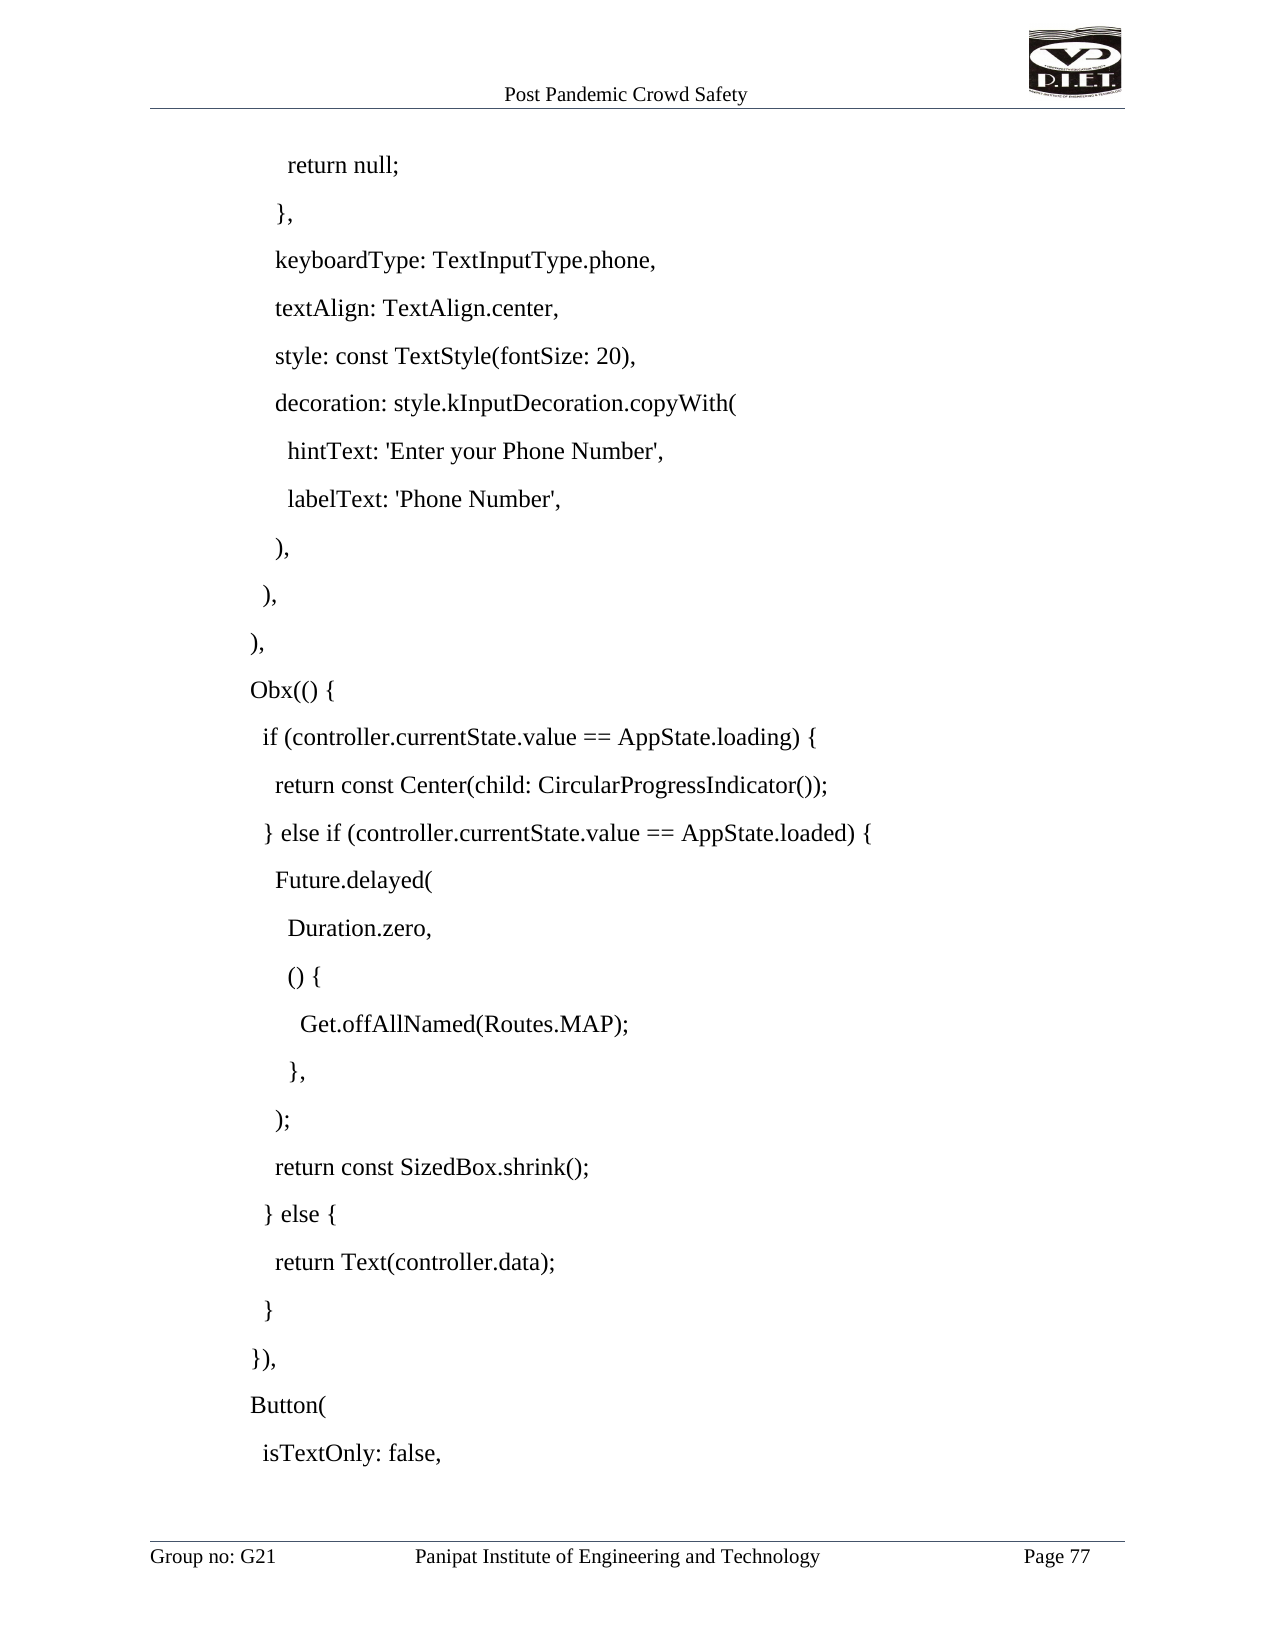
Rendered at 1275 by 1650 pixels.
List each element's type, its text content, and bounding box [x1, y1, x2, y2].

text }), [150, 1343, 1125, 1371]
text }, [150, 1056, 1125, 1085]
text Get.offAllNamed(Routes.MAP); [150, 1009, 1125, 1037]
text return const Center(child: CircularProgressIndicator()); [150, 770, 1125, 799]
text decoration: style.kInputDecoration.copyWith( [150, 388, 1125, 417]
text }, [150, 198, 1125, 226]
text } else if (controller.currentState.value == AppState.loaded) { [150, 818, 1125, 847]
text } [150, 1295, 1125, 1324]
text isTextOnly: false, [150, 1438, 1125, 1467]
picture [1029, 23, 1122, 101]
text Future.delayed( [150, 866, 1125, 894]
text Button( [150, 1390, 1125, 1419]
text return const SizedBox.shrink(); [150, 1152, 1125, 1181]
text Duration.zero, [150, 913, 1125, 942]
text } else { [150, 1199, 1125, 1228]
text Obx(() { [150, 675, 1125, 703]
text if (controller.currentState.value == AppState.loading) { [150, 722, 1125, 751]
text ), [150, 627, 1125, 656]
text keyboardType: TextInputType.phone, [150, 245, 1125, 274]
text hintText: 'Enter your Phone Number', [150, 436, 1125, 465]
text ), [150, 579, 1125, 608]
text ); [150, 1104, 1125, 1133]
text textAlign: TextAlign.center, [150, 293, 1125, 322]
text return Text(controller.data); [150, 1247, 1125, 1276]
text return null; [150, 150, 1125, 179]
text style: const TextStyle(fontSize: 20), [150, 341, 1125, 369]
text ), [150, 532, 1125, 560]
text labelText: 'Phone Number', [150, 484, 1125, 513]
text () { [150, 961, 1125, 990]
